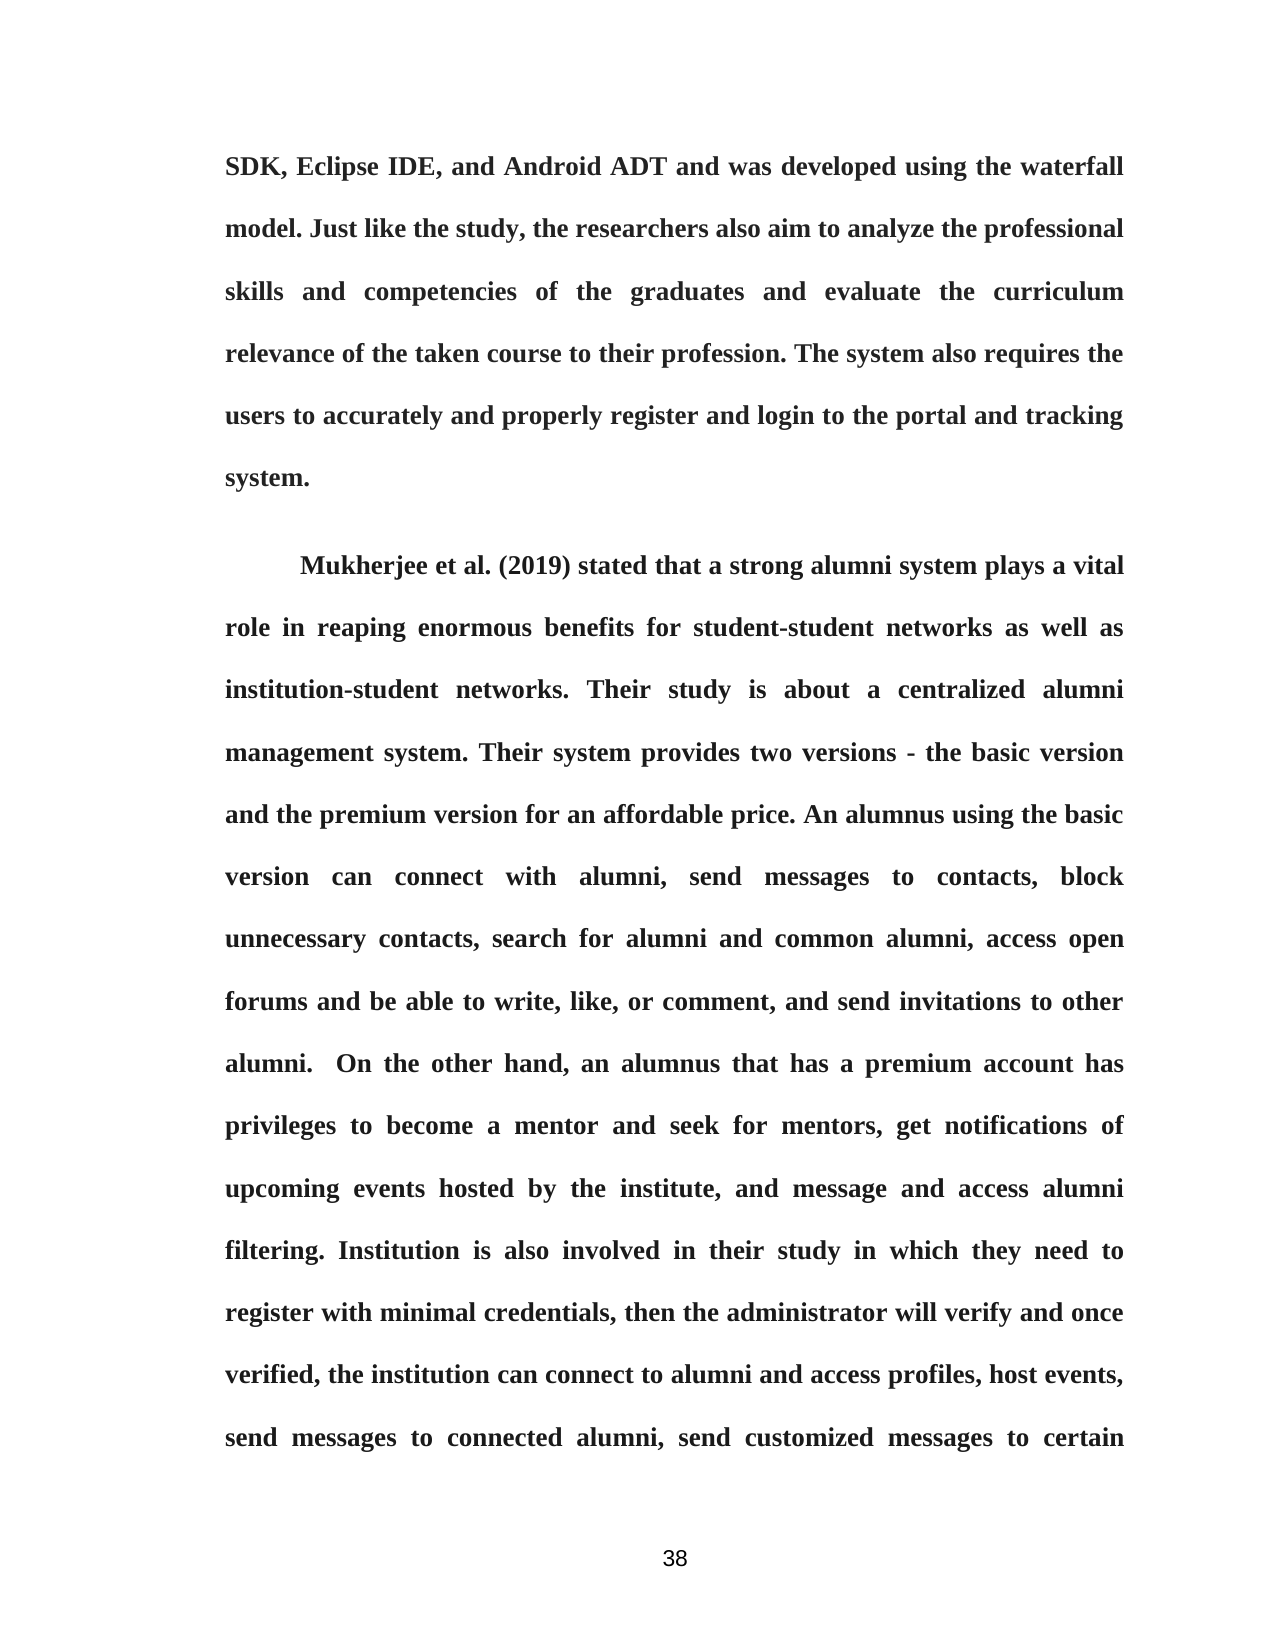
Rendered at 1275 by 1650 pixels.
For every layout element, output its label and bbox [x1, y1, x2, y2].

text [225, 549, 1125, 1452]
text [225, 150, 1125, 493]
